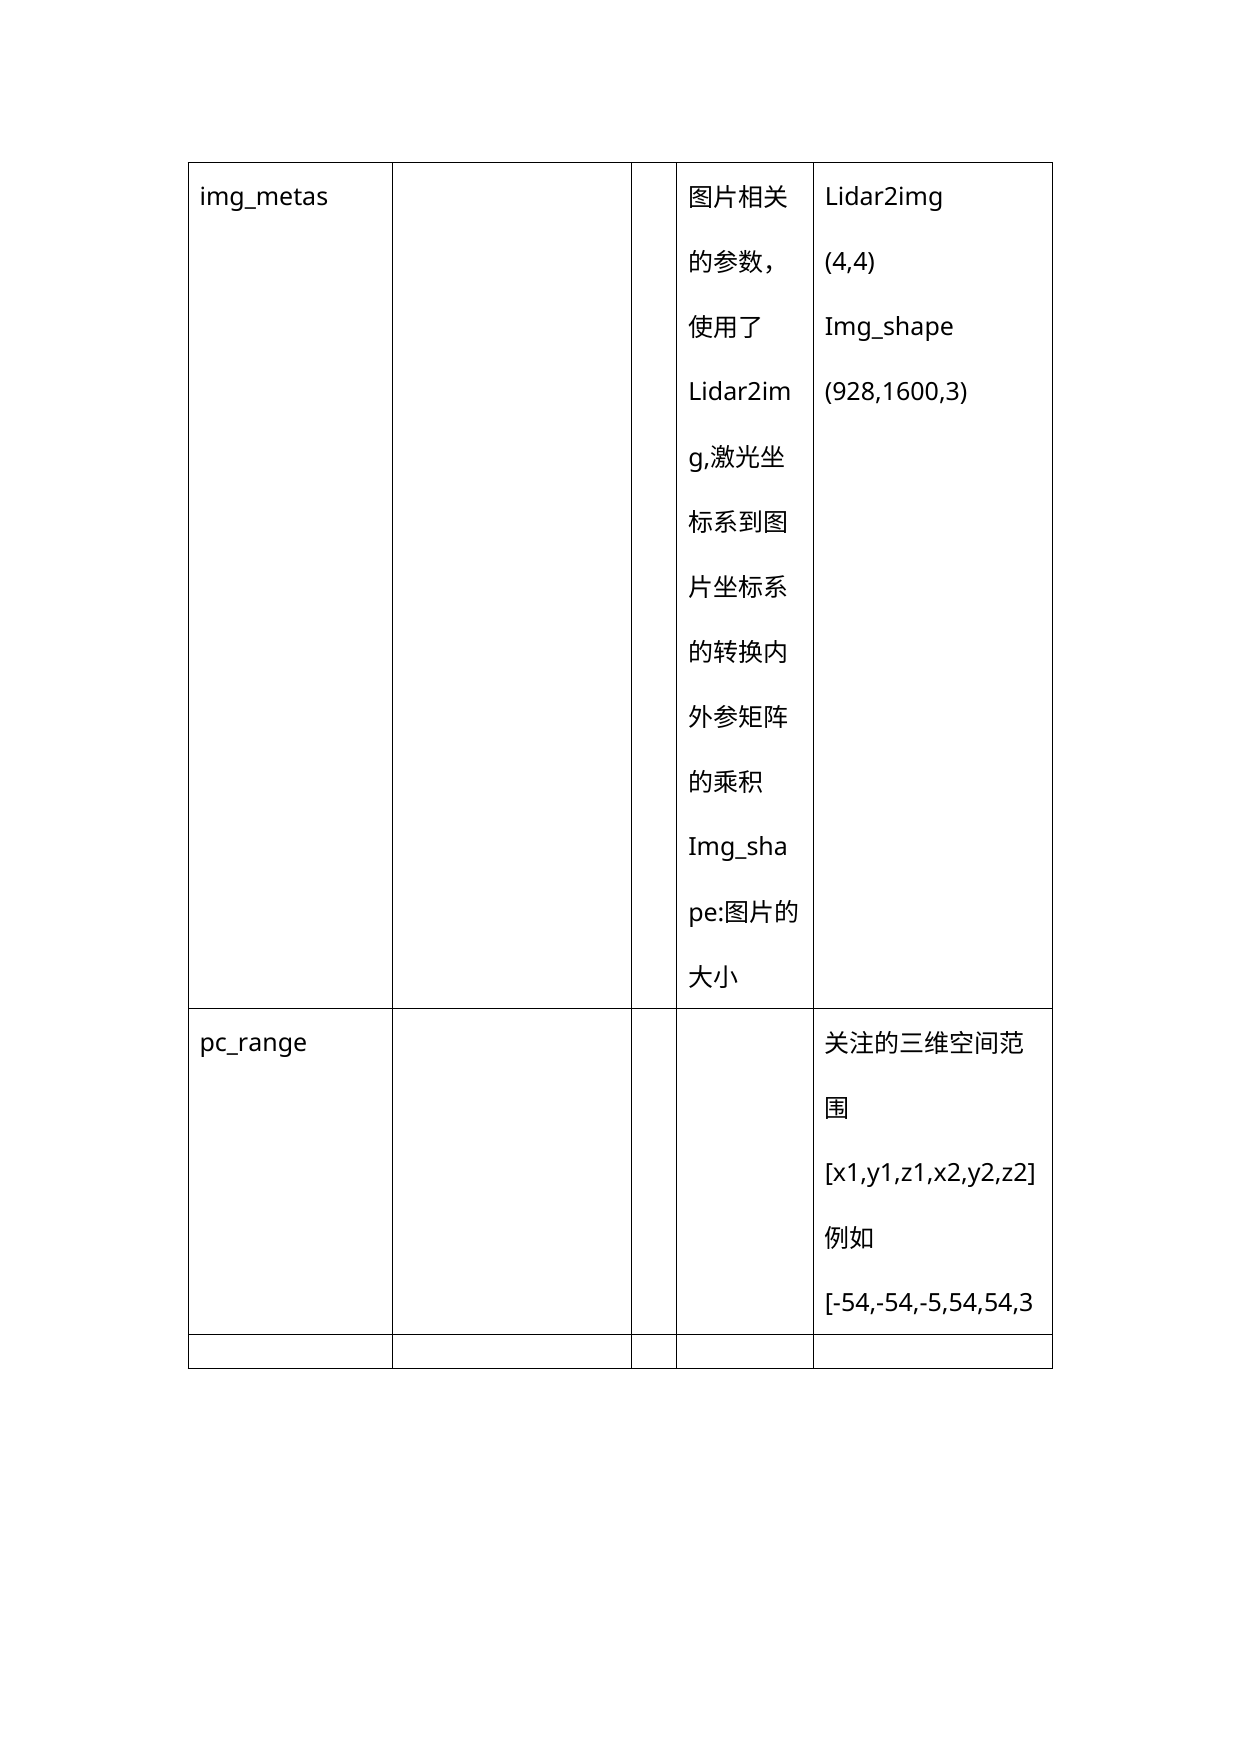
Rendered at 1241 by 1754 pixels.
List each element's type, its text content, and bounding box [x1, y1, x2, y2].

table_cell [393, 163, 631, 1008]
table_cell pc_range [189, 1009, 392, 1334]
table_cell [814, 1335, 1052, 1368]
table_cell 图片相关的参数，使用了 Lidar2img,激光坐标系到图片坐标系的转换内外参矩阵的乘积 Img_shape:图片的大小 [677, 163, 813, 1008]
table_cell [677, 1009, 813, 1334]
table_cell Lidar2img (4,4) Img_shape (928,1600,3) [814, 163, 1052, 1008]
table_cell 关注的三维空间范围[x1,y1,z1,x2,y2,z2]例如 [-54,-54,-5,54,54,3 [814, 1009, 1052, 1334]
table_cell [632, 163, 676, 1008]
table_cell [677, 1335, 813, 1368]
table_cell img_metas [189, 163, 392, 1008]
table_cell [393, 1335, 631, 1368]
table_cell [393, 1009, 631, 1334]
table_cell [189, 1335, 392, 1368]
table_cell [632, 1009, 676, 1334]
table_cell [632, 1335, 676, 1368]
